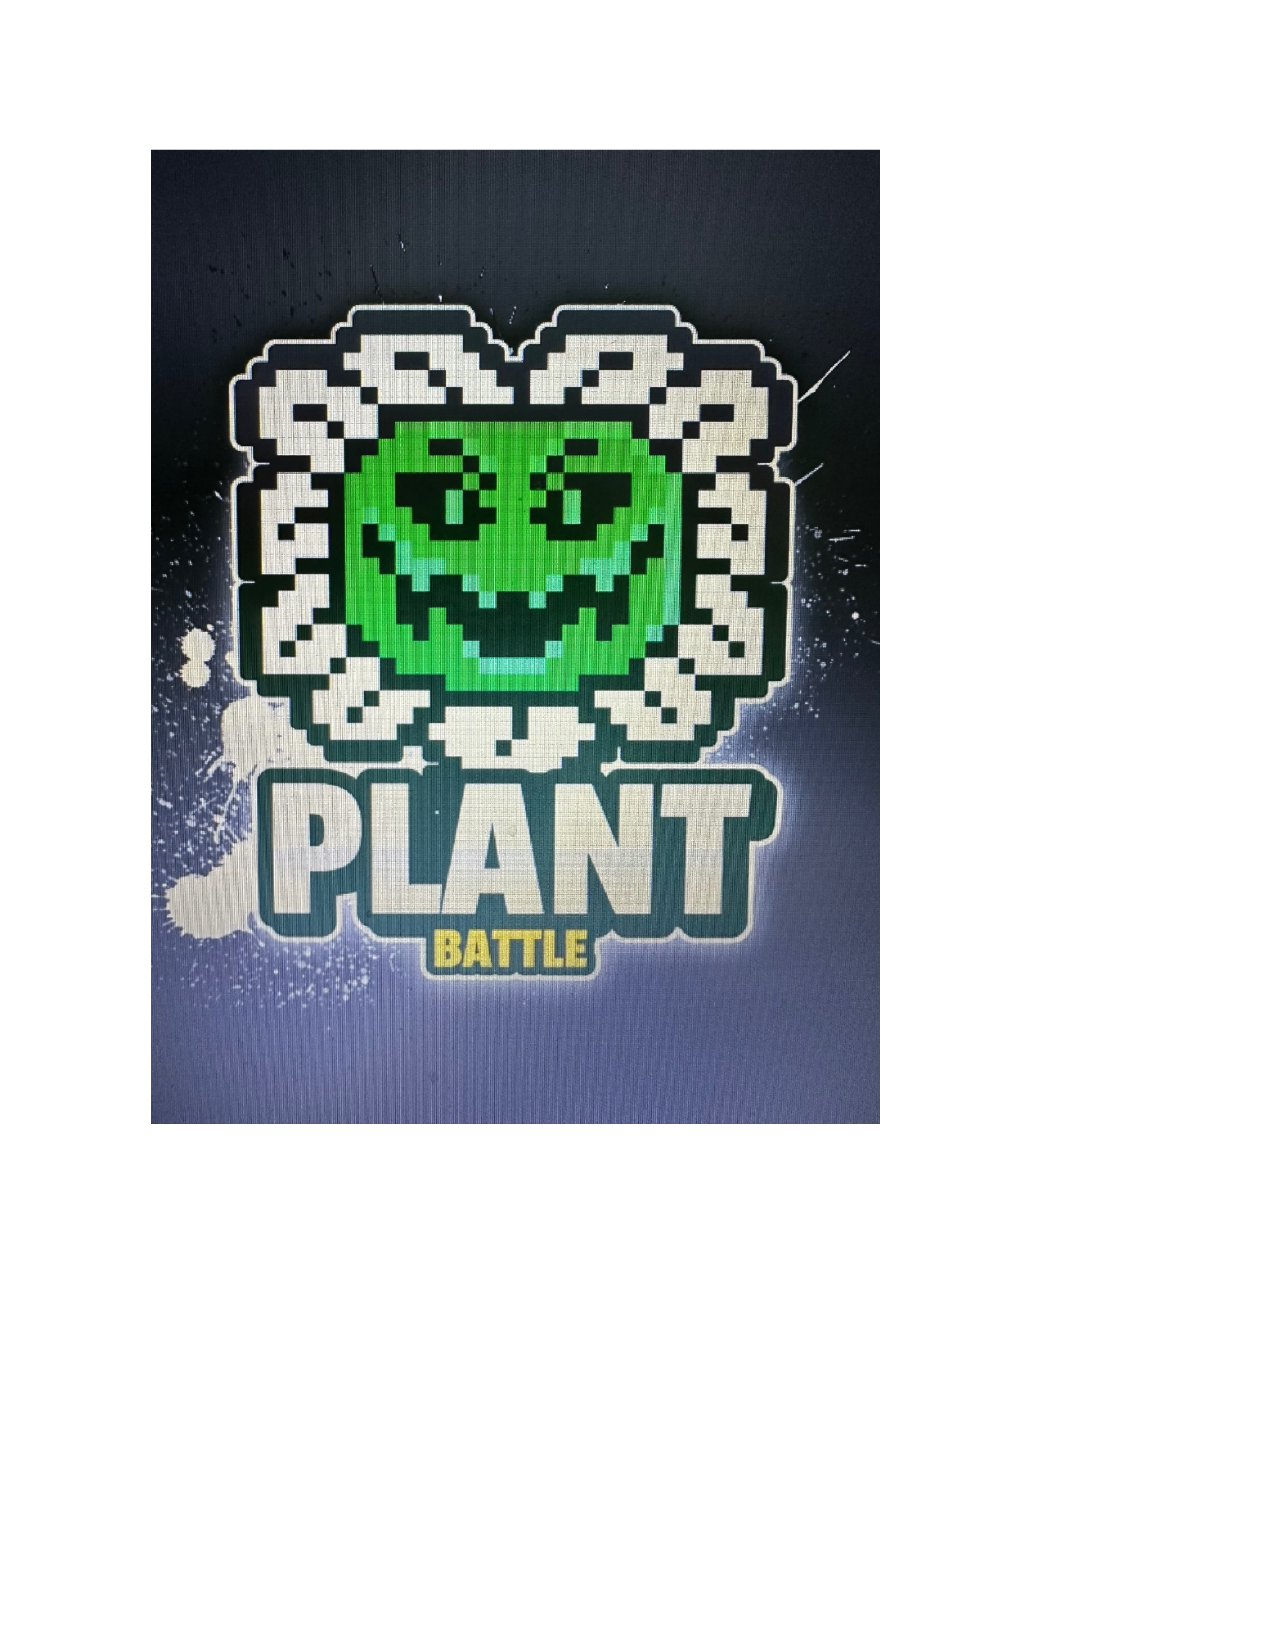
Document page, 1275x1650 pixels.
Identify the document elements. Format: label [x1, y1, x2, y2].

picture [151, 151, 880, 1124]
